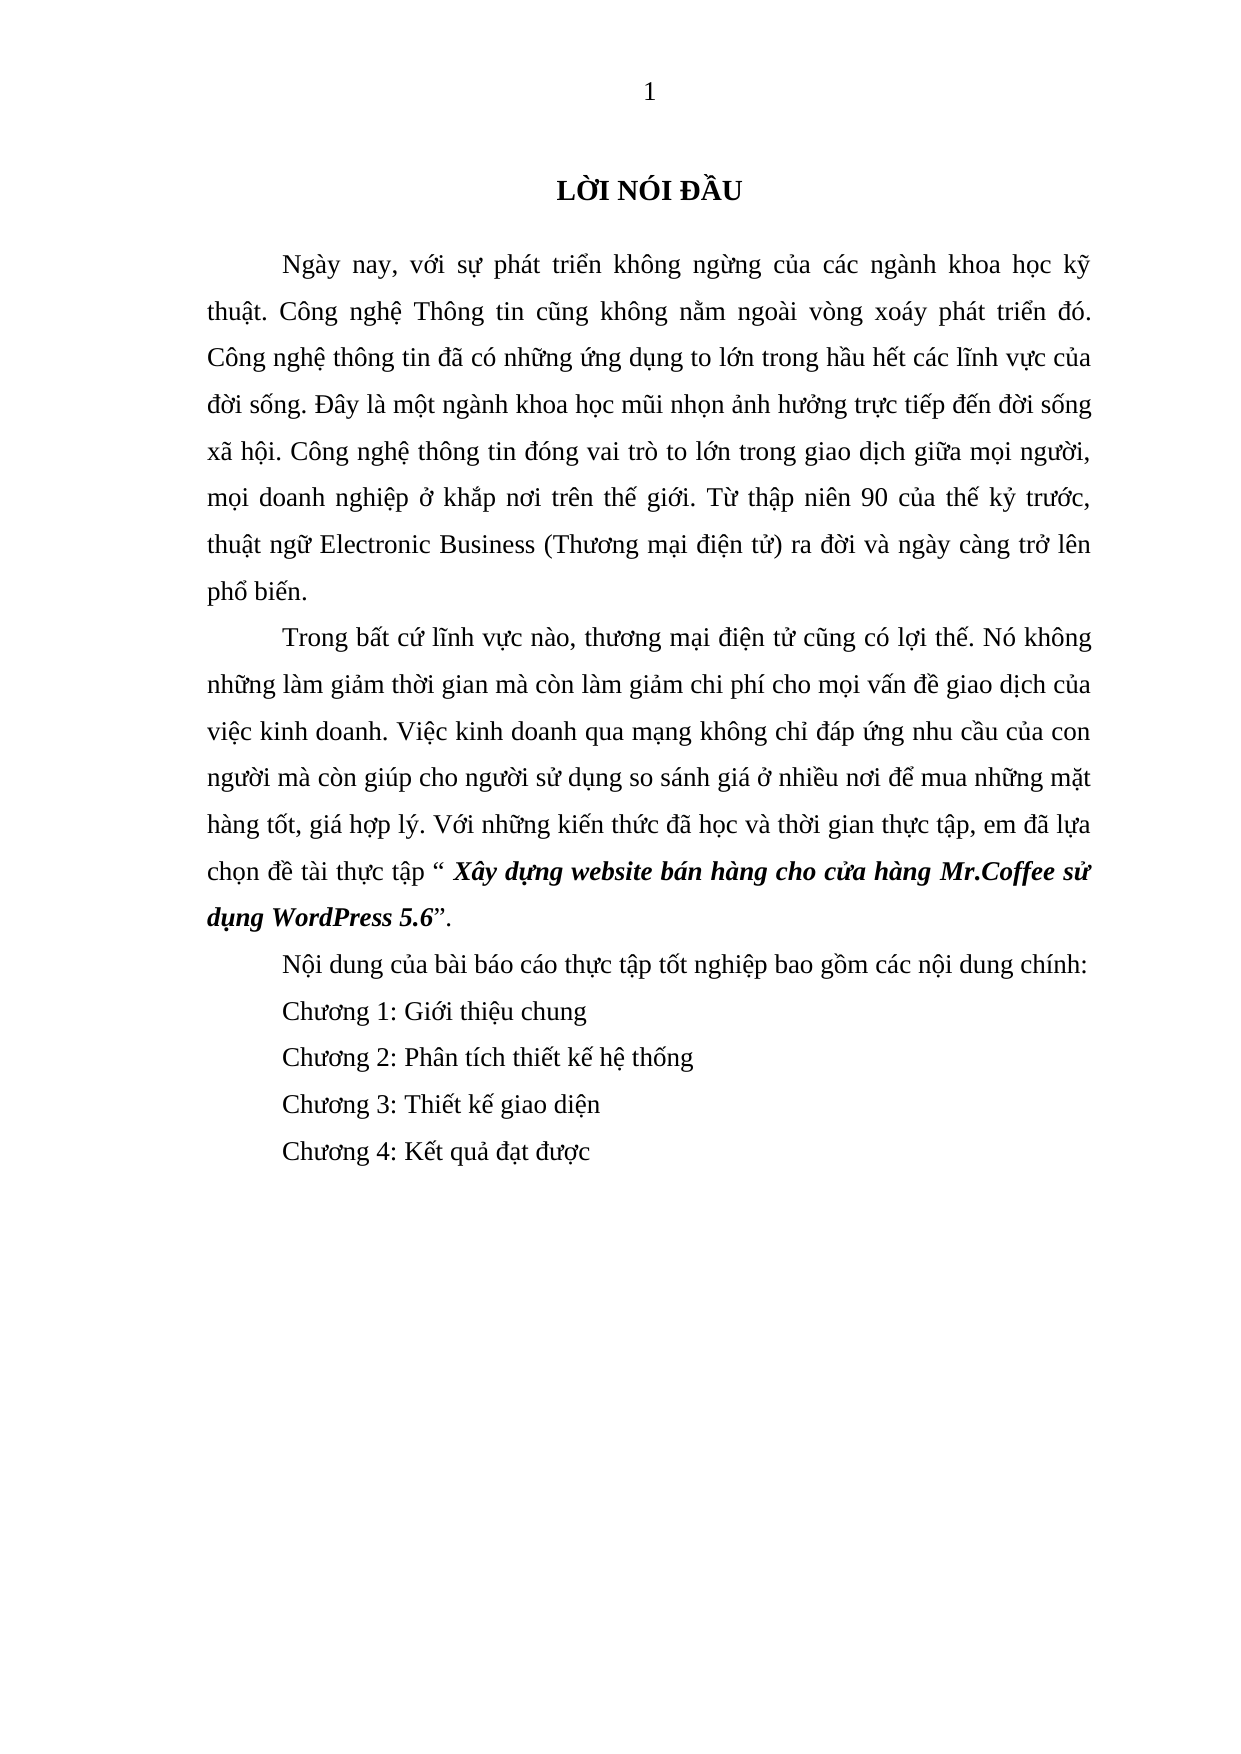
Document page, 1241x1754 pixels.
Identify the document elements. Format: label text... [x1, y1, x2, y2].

text Ngày nay, với sự phát triển không ngừng của các ngành khoa học kỹ thuật. Công nghệ Thông tin cũng không nằm ngoài vòng xoáy phát triển đó. Công nghệ thông tin đã có những ứng dụng to lớn trong hầu hết các lĩnh vực của đời sống. Đây là một ngành khoa học mũi nhọn ảnh hưởng trực tiếp đến đời sống xã hội. Công nghệ thông tin đóng vai trò to lớn trong giao dịch giữa mọi người, mọi doanh nghiệp ở khắp nơi trên thế giới. Từ thập niên 90 của thế kỷ trước, thuật ngữ Electronic Business (Thương mại điện tử) ra đời và ngày càng trở lên phổ biến. [207, 248, 1092, 606]
text Chương 2: Phân tích thiết kế hệ thống [207, 1041, 1092, 1072]
text Chương 4: Kết quả đạt được [207, 1135, 1092, 1166]
text Chương 1: Giới thiệu chung [207, 995, 1092, 1026]
text Trong bất cứ lĩnh vực nào, thương mại điện tử cũng có lợi thế. Nó không những làm giảm thời gian mà còn làm giảm chi phí cho mọi vấn đề giao dịch của việc kinh doanh. Việc kinh doanh qua mạng không chỉ đáp ứng nhu cầu của con người mà còn giúp cho người sử dụng so sánh giá ở nhiều nơi để mua những mặt hàng tốt, giá hợp lý. Với những kiến thức đã học và thời gian thực tập, em đã lựa chọn đề tài thực tập “ Xây dựng website bán hàng cho cửa hàng Mr.Coffee sử dụng WordPress 5.6”. [207, 621, 1092, 932]
text Nội dung của bài báo cáo thực tập tốt nghiệp bao gồm các nội dung chính: [207, 948, 1092, 979]
text Chương 3: Thiết kế giao diện [207, 1088, 1092, 1119]
subtitle LỜI NÓI ĐẦU [207, 173, 1092, 206]
